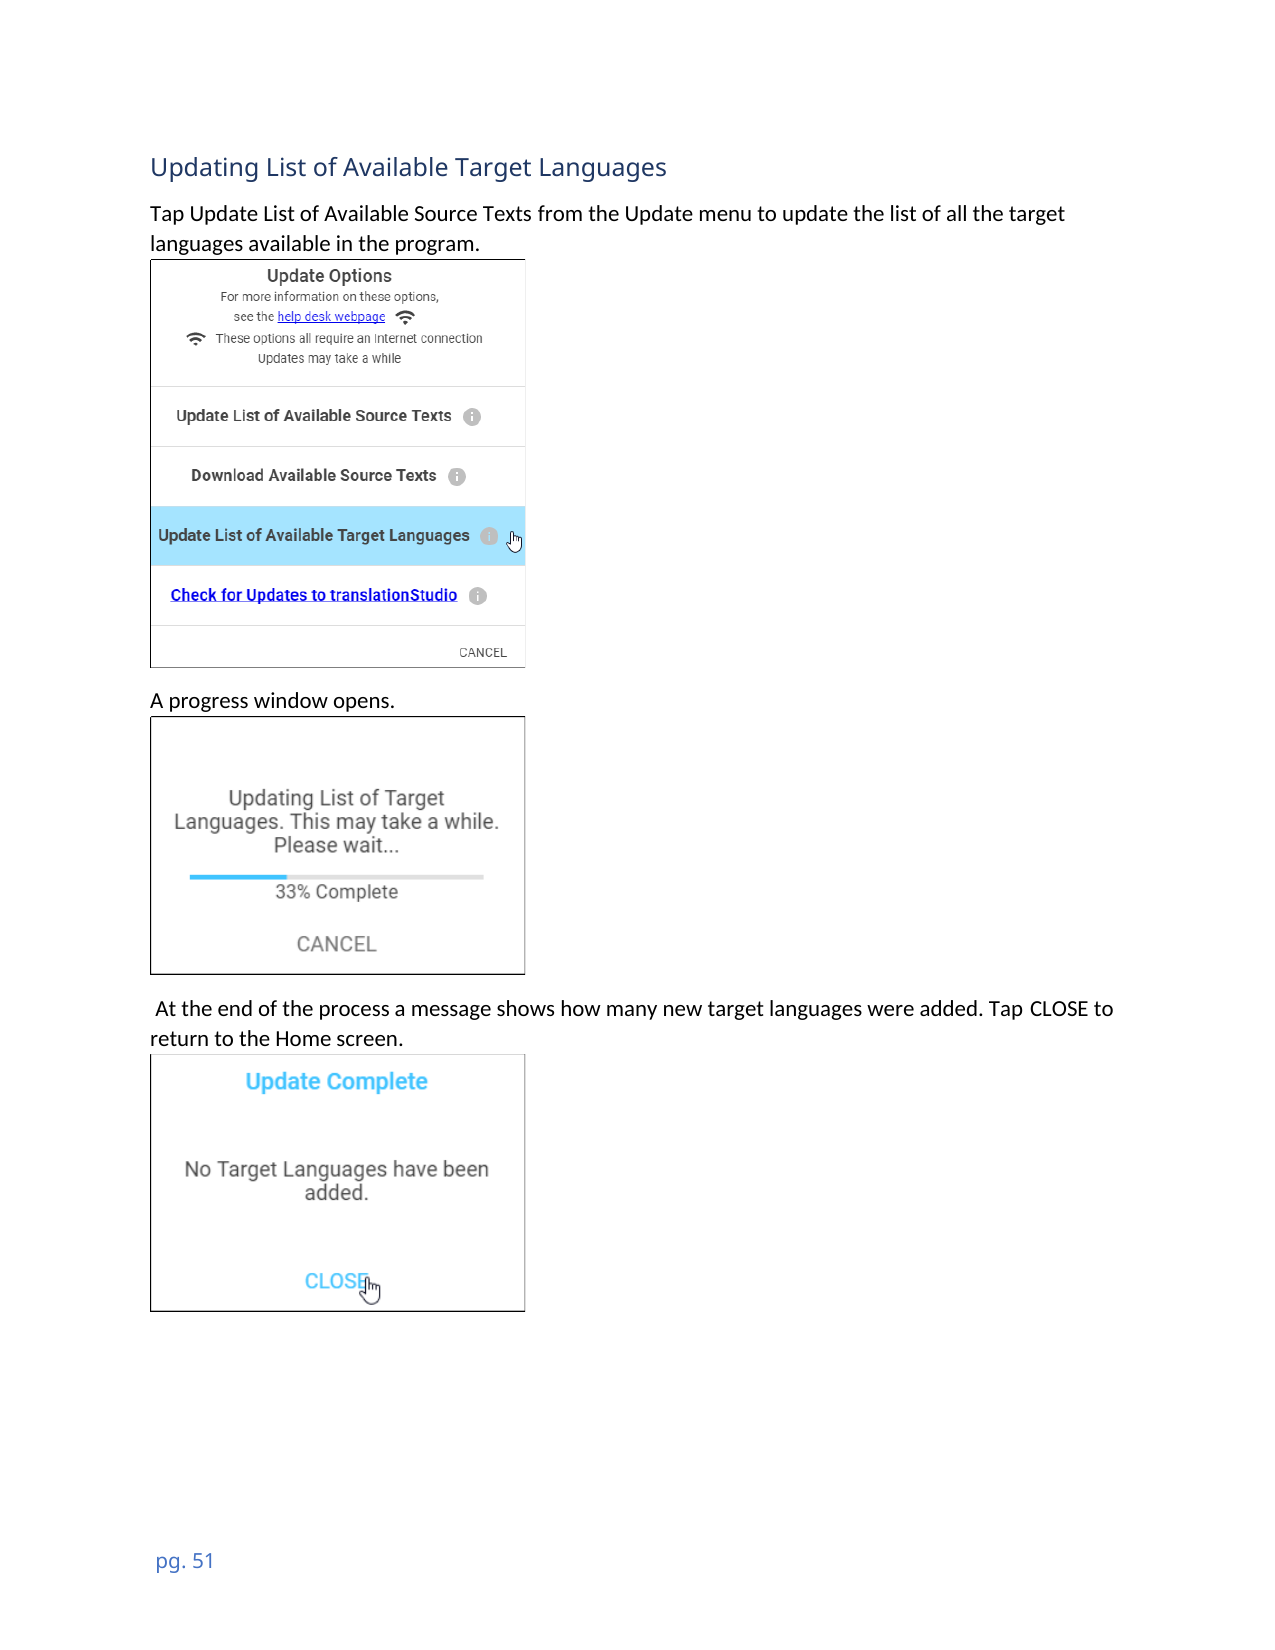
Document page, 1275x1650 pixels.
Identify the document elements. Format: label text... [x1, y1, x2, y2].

subtitle Updating List of Available Target Languages [150, 150, 1125, 184]
picture [150, 259, 525, 668]
picture [150, 716, 525, 975]
picture [150, 1054, 525, 1312]
